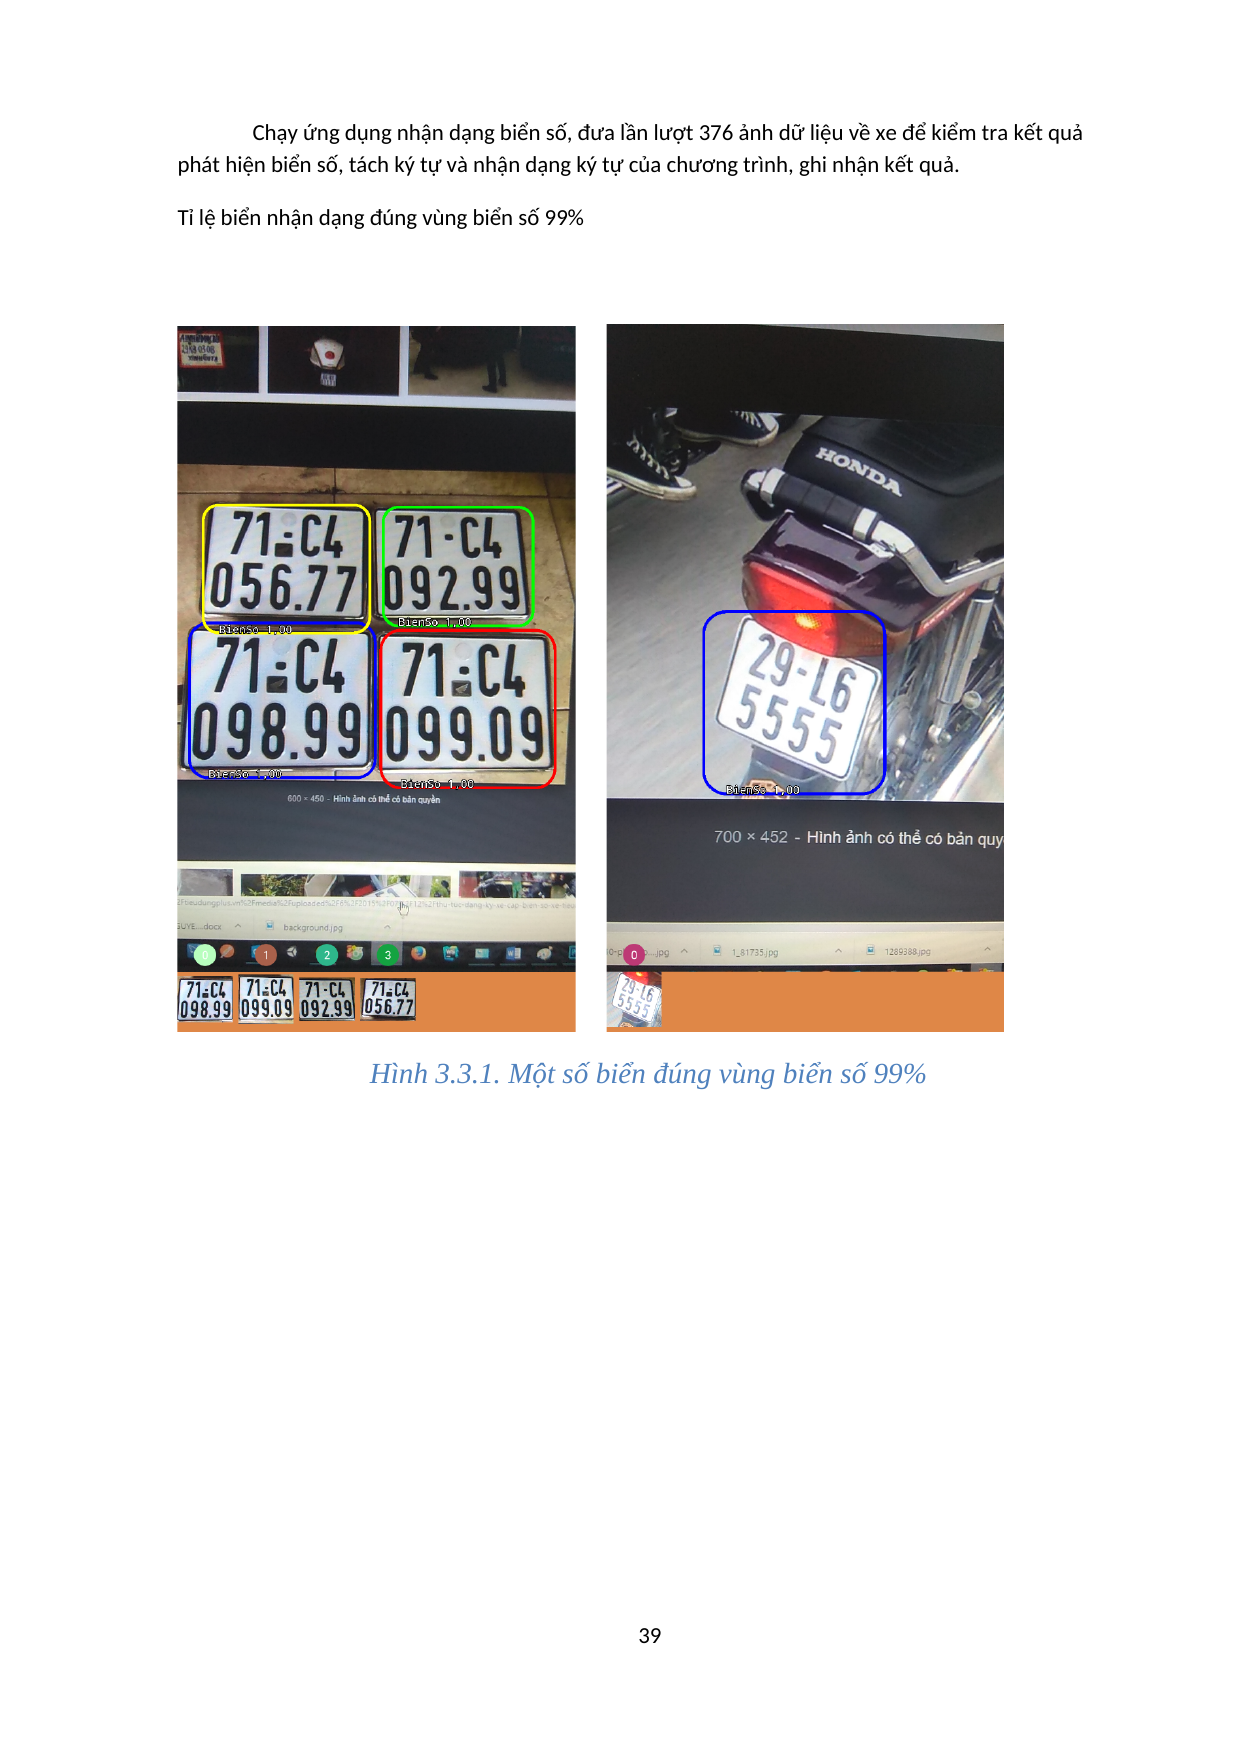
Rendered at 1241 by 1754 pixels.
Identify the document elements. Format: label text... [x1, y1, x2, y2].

picture [606, 324, 1004, 1032]
picture [177, 326, 576, 1032]
text Tỉ lệ biển nhận dạng đúng vùng biển số 99% [177, 203, 1122, 231]
text Chạy ứng dụng nhận dạng biển số, đưa lần lượt 376 ảnh dữ liệu về xe để kiểm tra kết quả phát hiện biển số, tách ký tự và nhận dạng ký tự của chương trình, ghi nhận kết quả. [177, 118, 1122, 178]
text Hình 3.3.1. Một số biển đúng vùng biển số 99% [177, 1056, 1122, 1090]
